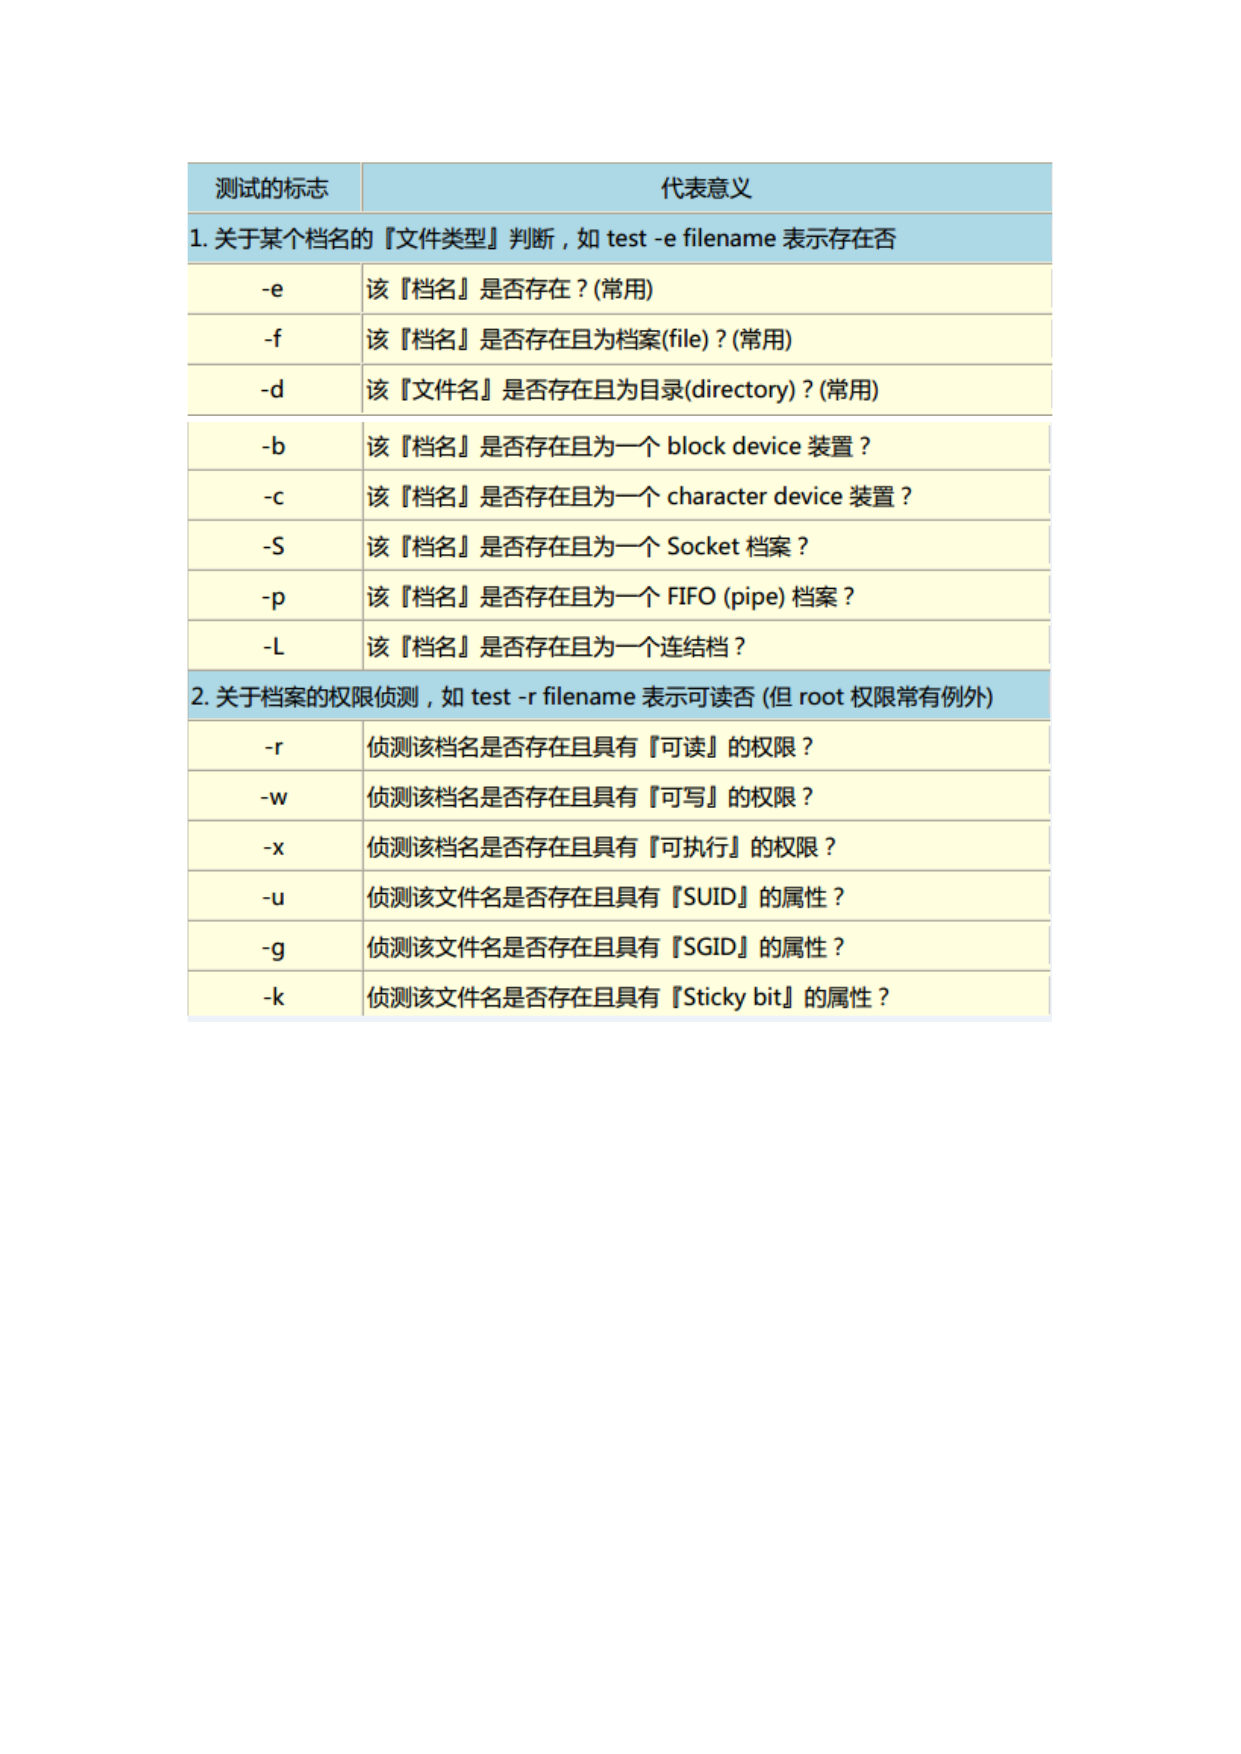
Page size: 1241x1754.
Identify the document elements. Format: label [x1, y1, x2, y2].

picture [187, 422, 1052, 1022]
picture [187, 162, 1053, 416]
